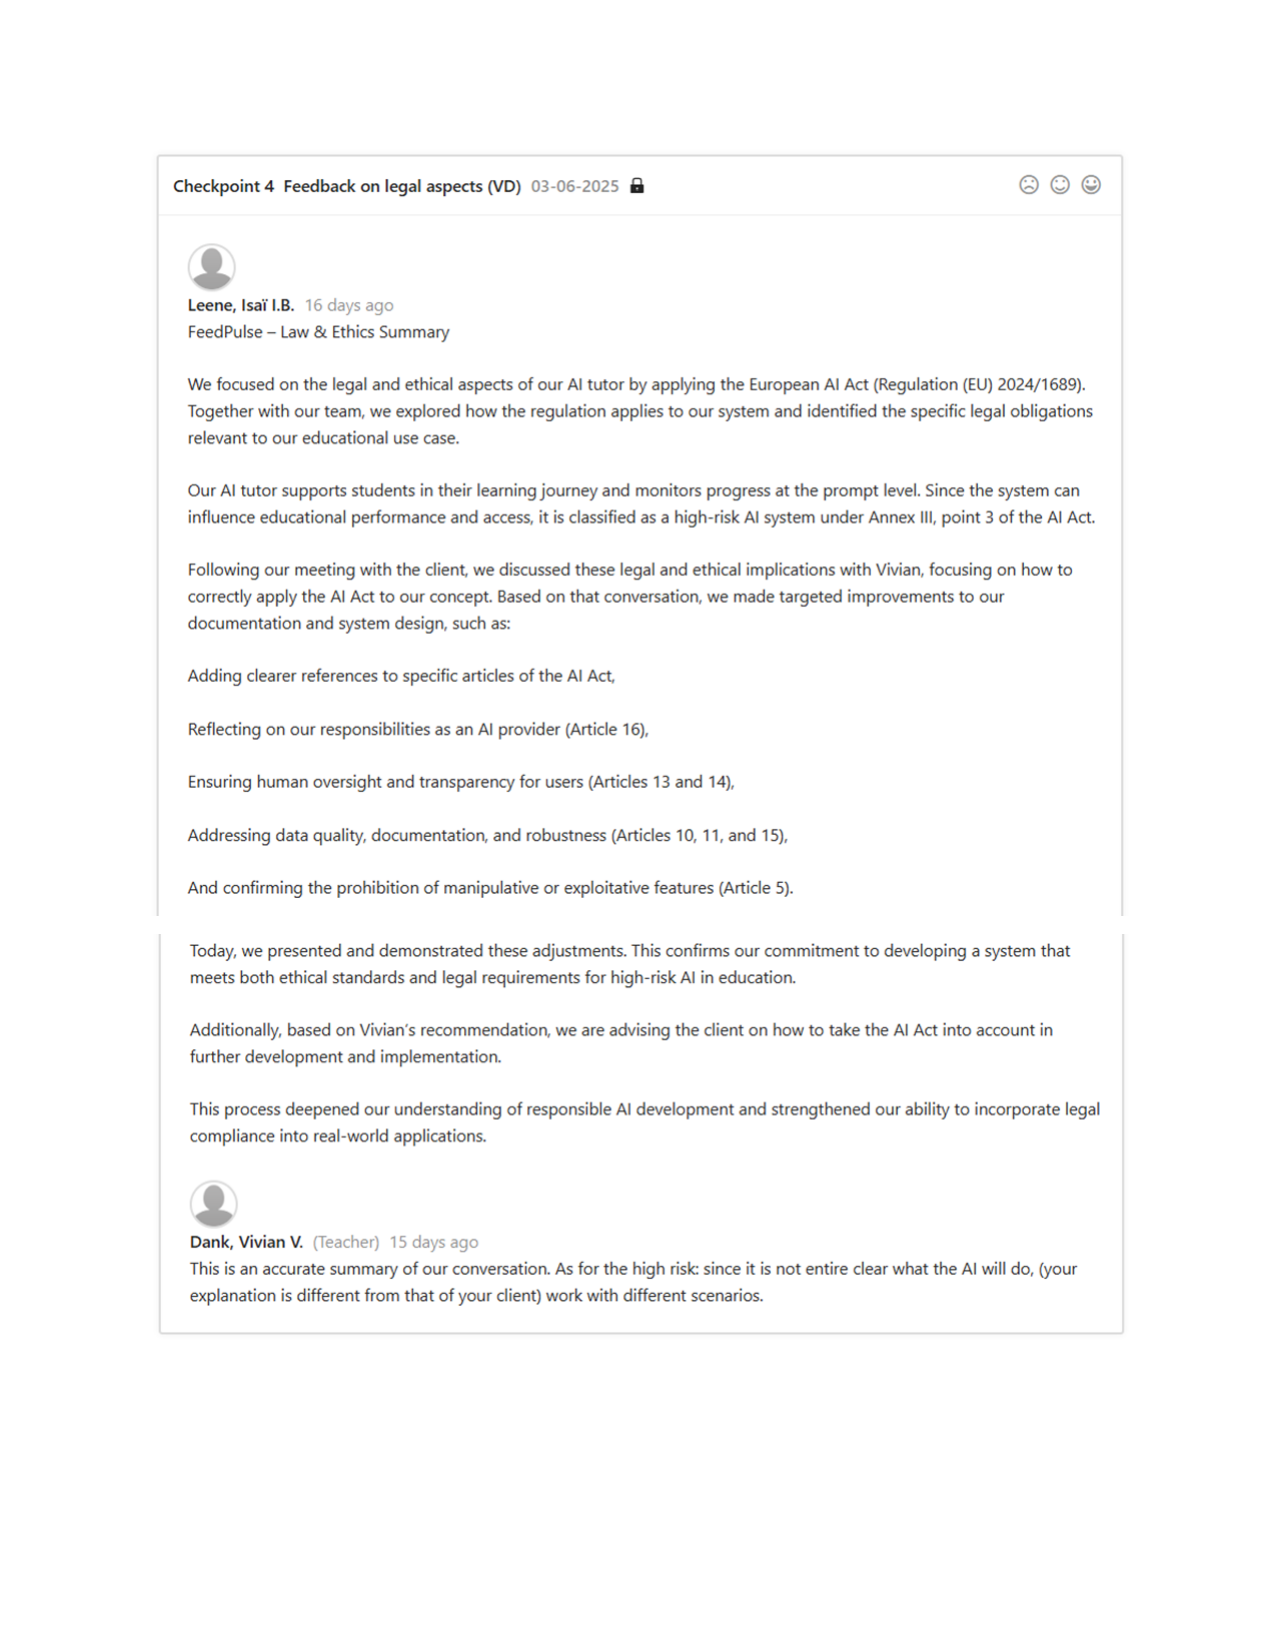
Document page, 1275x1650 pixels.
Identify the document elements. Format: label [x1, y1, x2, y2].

picture [147, 147, 1150, 916]
picture [147, 934, 1153, 1343]
